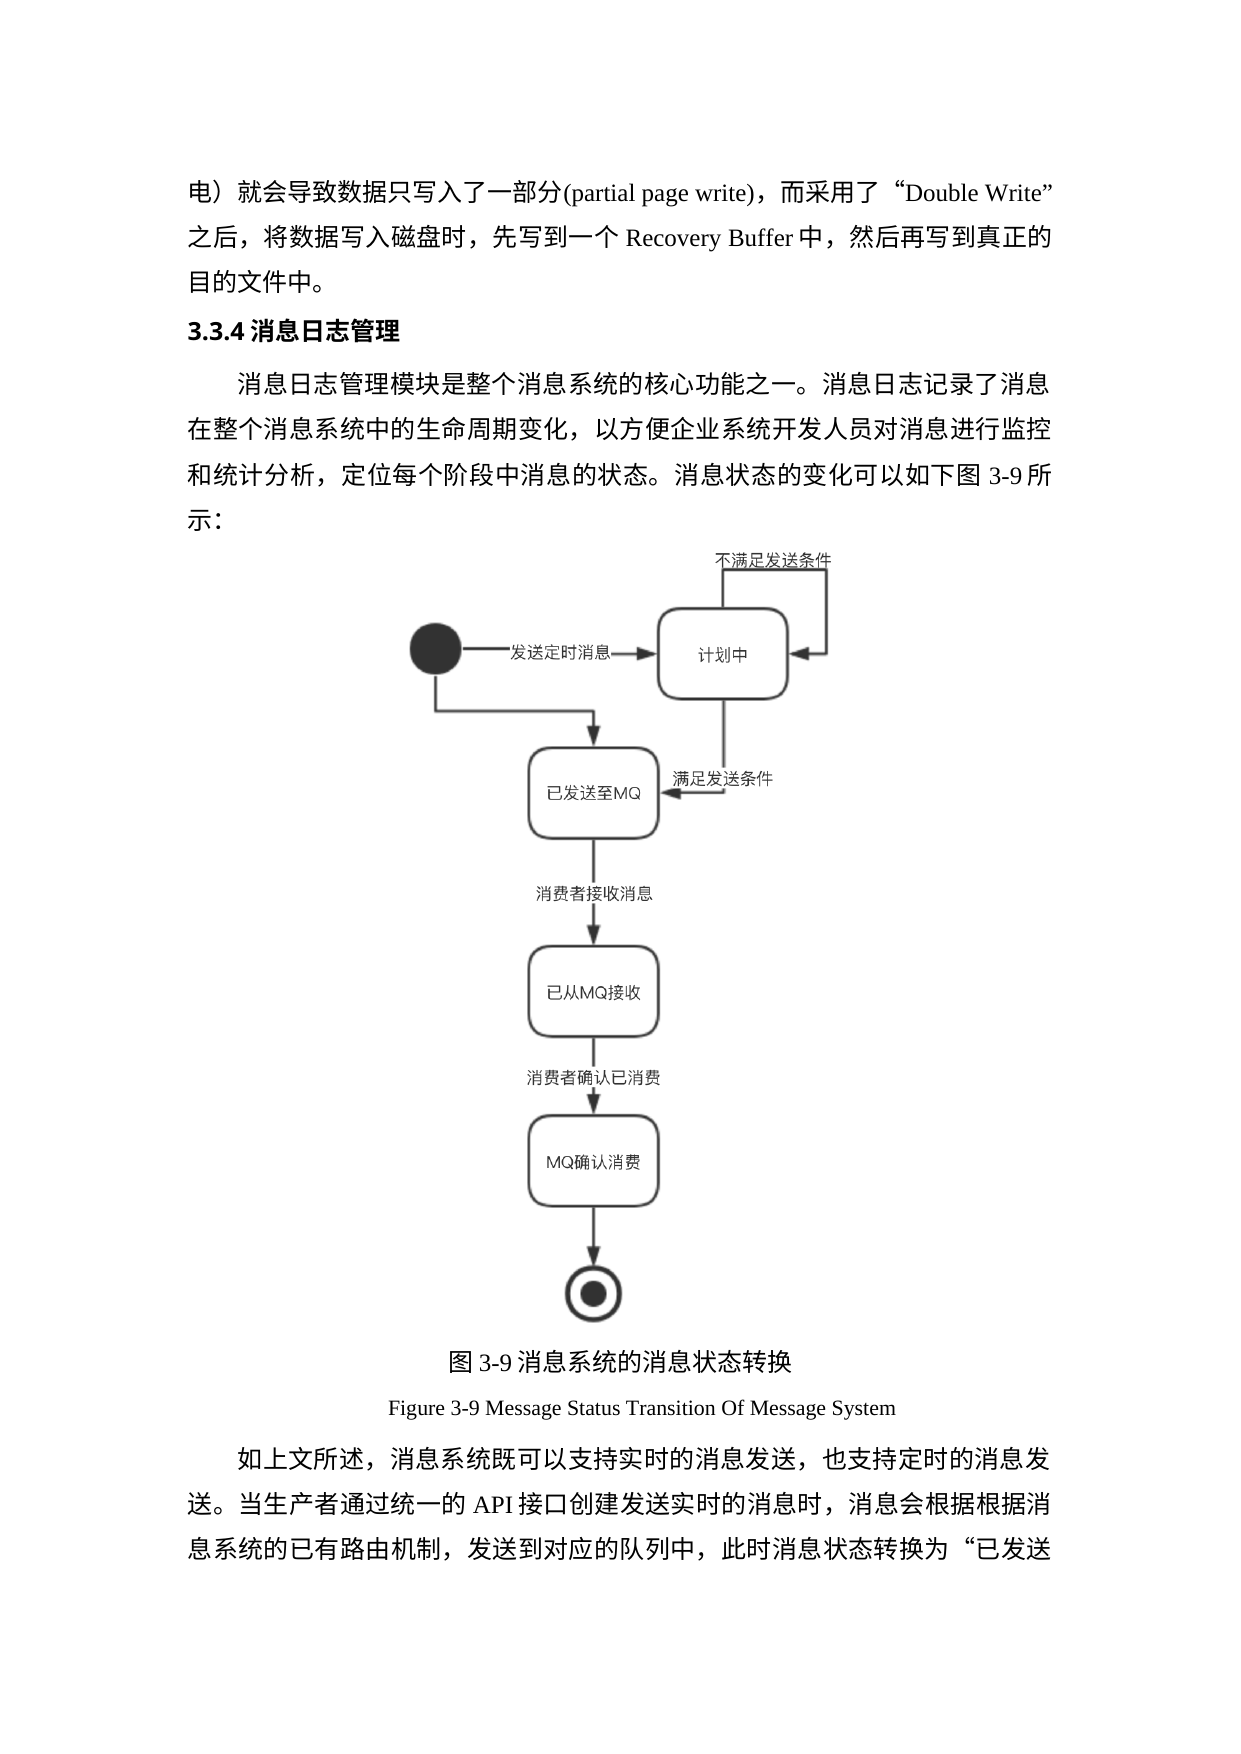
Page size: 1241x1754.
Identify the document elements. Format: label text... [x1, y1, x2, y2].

text 图3-9消息系统的消息状态转换 [187, 1339, 1053, 1383]
list Figure 3-9 Message Status Transition Of Message System [187, 1395, 1053, 1421]
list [187, 172, 1053, 299]
text 3.3.4消息日志管理 [187, 308, 1050, 352]
list 消息日志管理模块是整个消息系统的核心功能之一。消息日志记录了消息在整个消息系统中的生命周期变化，以方便企业系统开发人员对消息进行监控和统计分析，定位每个阶段中消息的状态。消息状态的变化可以如下图3-9所示： [187, 364, 1053, 537]
picture [405, 545, 836, 1325]
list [187, 1439, 1053, 1566]
